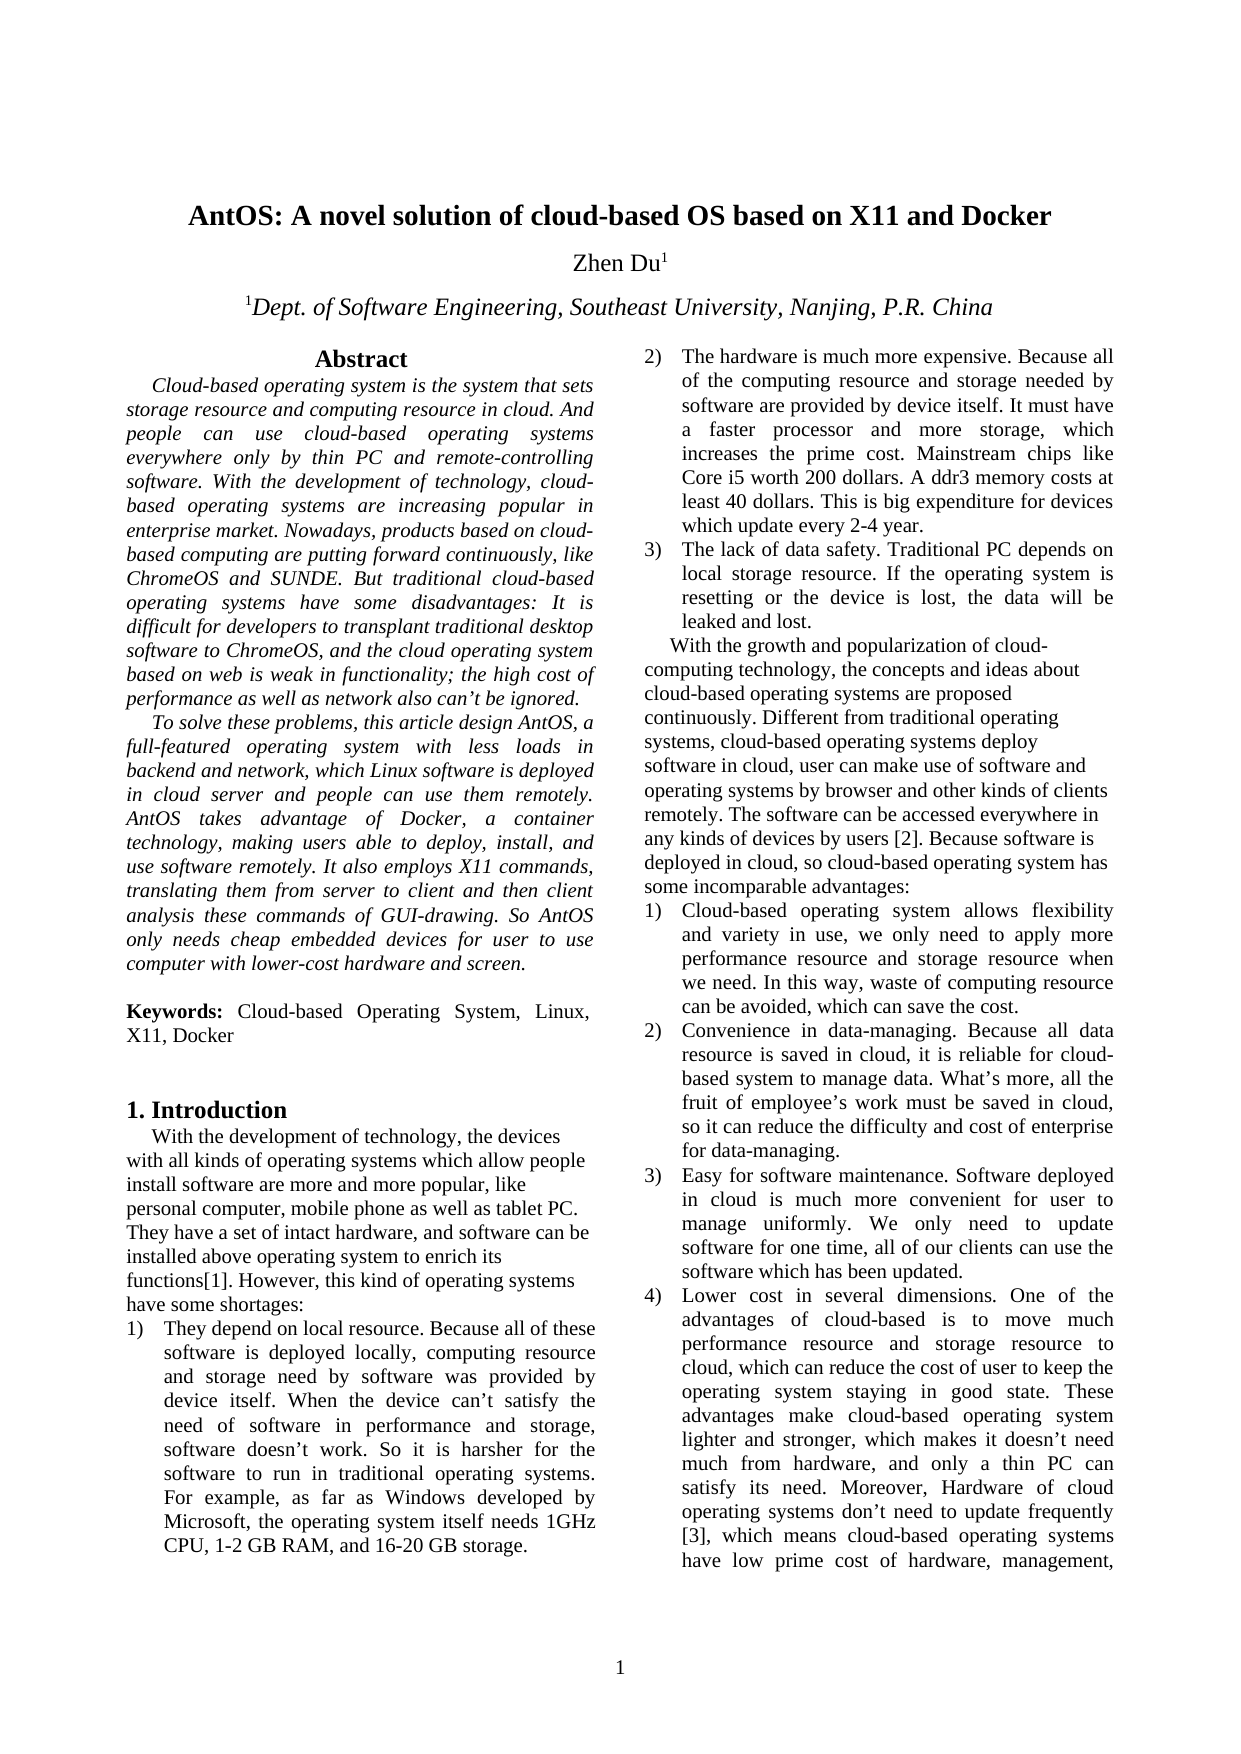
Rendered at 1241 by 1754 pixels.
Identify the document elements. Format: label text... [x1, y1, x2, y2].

text Abstract [126, 344, 596, 373]
text 1Dept. of Software Engineering, Southeast University, Nanjing, P.R. China [126, 292, 1114, 320]
list Cloud-based operating system allows flexibility and variety in use, we only need to apply more performance resource and storage resource when we need. In this way, waste of computing resource can be avoided, which can save the cost. [644, 898, 1114, 1018]
text 1. Introduction [126, 1095, 596, 1124]
list The hardware is much more expensive. Because all of the computing resource and storage needed by software are provided by device itself. It must have a faster processor and more storage, which increases the prime cost. Mainstream chips like Core i5 worth 200 dollars. A ddr3 memory costs at least 40 dollars. This is big expenditure for devices which update every 2-4 year. [644, 344, 1114, 537]
text AntOS: A novel solution of cloud-based OS based on X11 and Docker [126, 198, 1114, 232]
text Zhen Du1 [126, 248, 1114, 277]
text Keywords: Cloud-based Operating System, Linux, X11, Docker [126, 999, 590, 1047]
list Convenience in data-managing. Because all data resource is saved in cloud, it is reliable for cloud-based system to manage data. What’s more, all the fruit of employee’s work must be saved in cloud, so it can reduce the difficulty and cost of enterprise for data-managing. [644, 1018, 1114, 1162]
list They depend on local resource. Because all of these software is deployed locally, computing resource and storage need by software was provided by device itself. When the device can’t satisfy the need of software in performance and storage, software doesn’t work. So it is harsher for the software to run in traditional operating systems. For example, as far as Windows developed by Microsoft, the operating system itself needs 1GHz CPU, 1-2 GB RAM, and 16-20 GB storage. [126, 1316, 596, 1557]
text With the development of technology, the devices with all kinds of operating systems which allow people install software are more and more popular, like personal computer, mobile phone as well as tablet PC. They have a set of intact hardware, and software can be installed above operating system to enrich its functions[1]. However, this kind of operating systems have some shortages: [126, 1124, 596, 1316]
text With the growth and popularization of cloud-computing technology, the concepts and ideas about cloud-based operating systems are proposed continuously. Different from traditional operating systems, cloud-based operating systems deploy software in cloud, user can make use of software and operating systems by browser and other kinds of clients remotely. The software can be accessed everywhere in any kinds of devices by users [2]. Because software is deployed in cloud, so cloud-based operating system has some incomparable advantages: [644, 633, 1114, 898]
list The lack of data safety. Traditional PC depends on local storage resource. If the operating system is resetting or the device is lost, the data will be leaked and lost. [644, 537, 1114, 633]
list Easy for software maintenance. Software deployed in cloud is much more convenient for user to manage uniformly. We only need to update software for one time, all of our clients can use the software which has been updated. [644, 1162, 1114, 1283]
text To solve these problems, this article design AntOS, a full-featured operating system with less loads in backend and network, which Linux software is deployed in cloud server and people can use them remotely. AntOS takes advantage of Docker, a container technology, making users able to deploy, install, and use software remotely. It also employs X11 commands, translating them from server to client and then client analysis these commands of GUI-drawing. So AntOS only needs cheap embedded devices for user to use computer with lower-cost hardware and screen. [126, 710, 596, 975]
text Cloud-based operating system is the system that sets storage resource and computing resource in cloud. And people can use cloud-based operating systems everywhere only by thin PC and remote-controlling software. With the development of technology, cloud-based operating systems are increasing popular in enterprise market. Nowadays, products based on cloud-based computing are putting forward continuously, like ChromeOS and SUNDE. But traditional cloud-based operating systems have some disadvantages: It is difficult for developers to transplant traditional desktop software to ChromeOS, and the cloud operating system based on web is weak in functionality; the high cost of performance as well as network also can’t be ignored. [126, 373, 596, 710]
